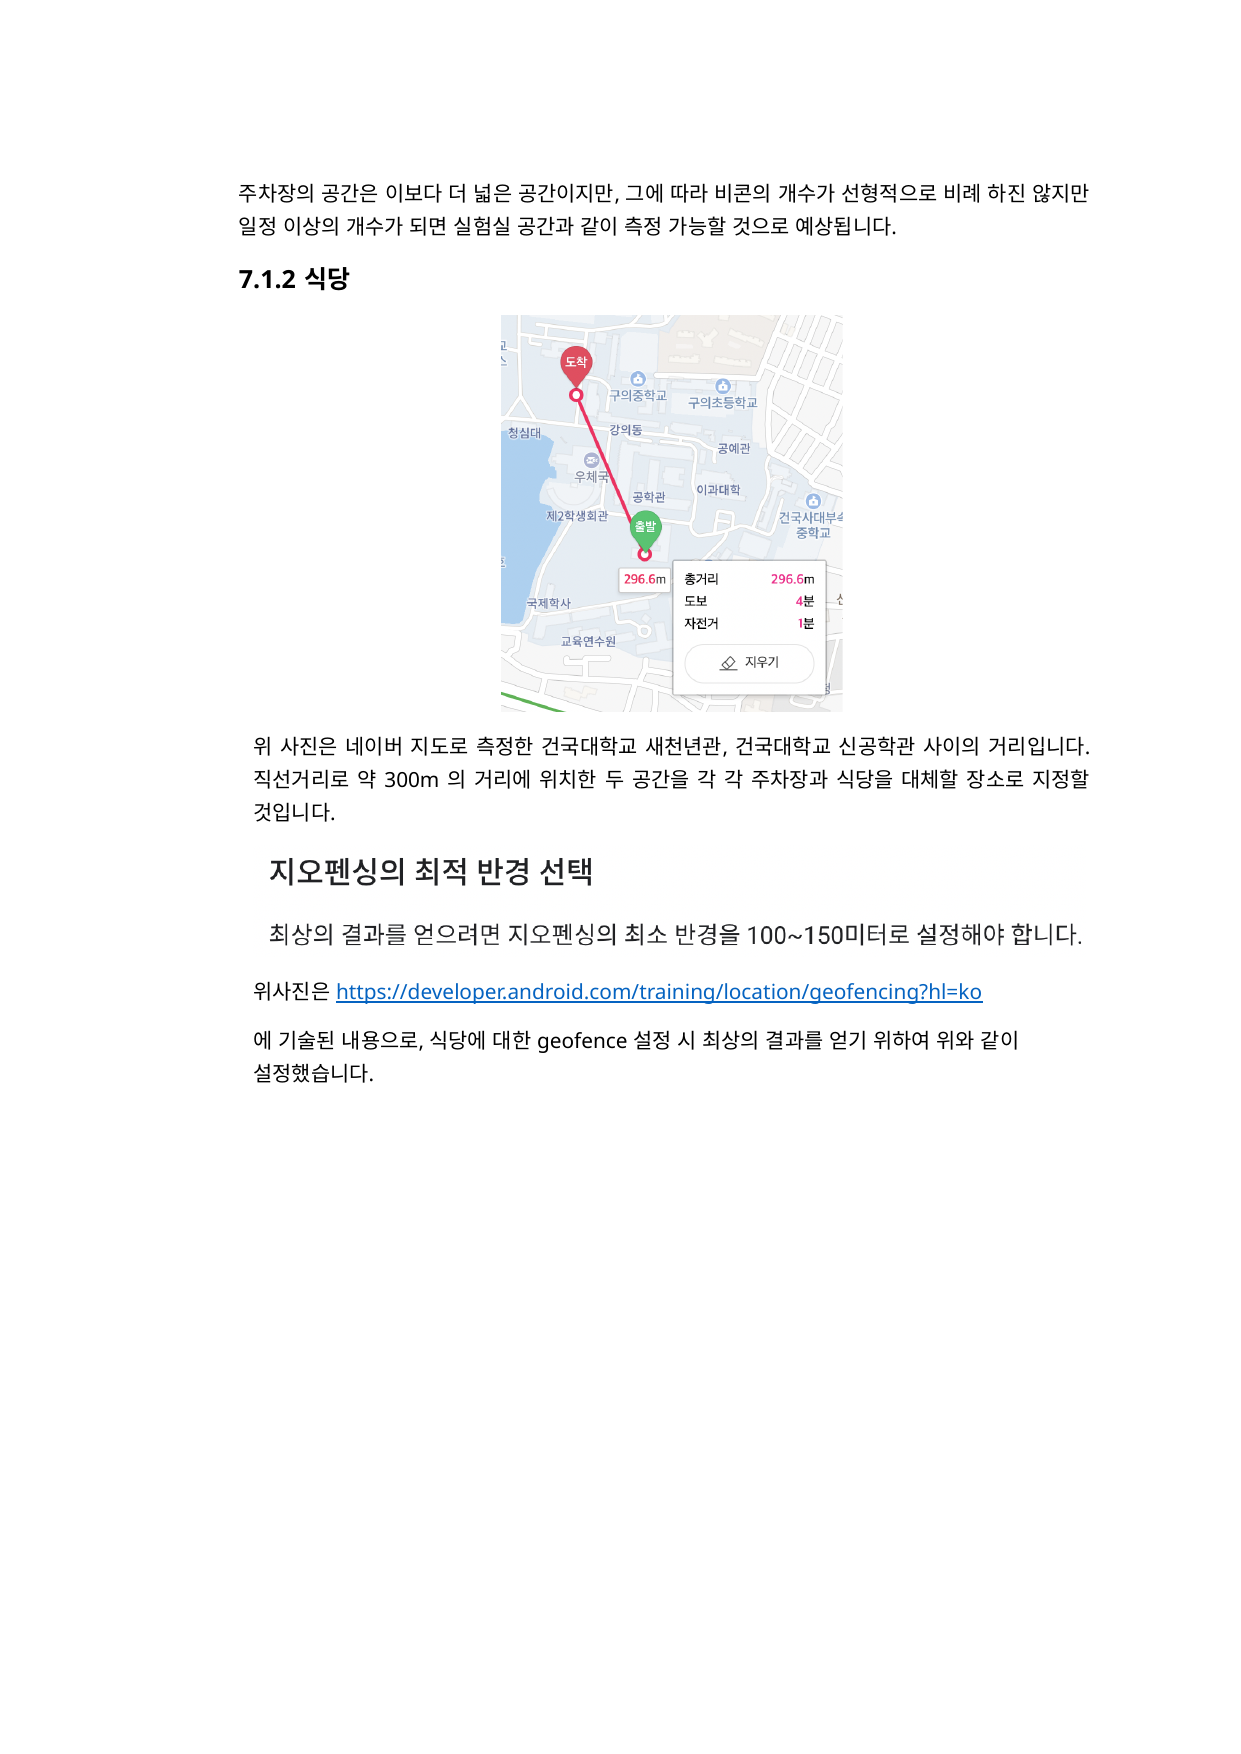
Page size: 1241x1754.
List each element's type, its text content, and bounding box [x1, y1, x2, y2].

picture [501, 315, 843, 712]
list 에 기술된 내용으로, 식당에 대한 geofence 설정 시 최상의 결과를 얻기 위하여 위와 같이 설정했습니다. [253, 1024, 1090, 1087]
text 주차장의 공간은 이보다 더 넓은 공간이지만, 그에 따라 비콘의 개수가 선형적으로 비례 하진 않지만 일정 이상의 개수가 되면 실험실 공간과 같이 측정 가능할 것으로 예상됩니다. [239, 177, 1090, 240]
list 위사진은 https://developer.android.com/training/location/geofencing?hl=ko [253, 975, 1090, 1005]
picture [253, 845, 1087, 957]
list 위 사진은 네이버 지도로 측정한 건국대학교 새천년관, 건국대학교 신공학관 사이의 거리입니다. 직선거리로 약 300m 의 거리에 위치한 두 공간을 각 각 주차장과 식당을 대체할 장소로 지정할 것입니다. [253, 730, 1090, 826]
list 식당 [239, 259, 1090, 296]
